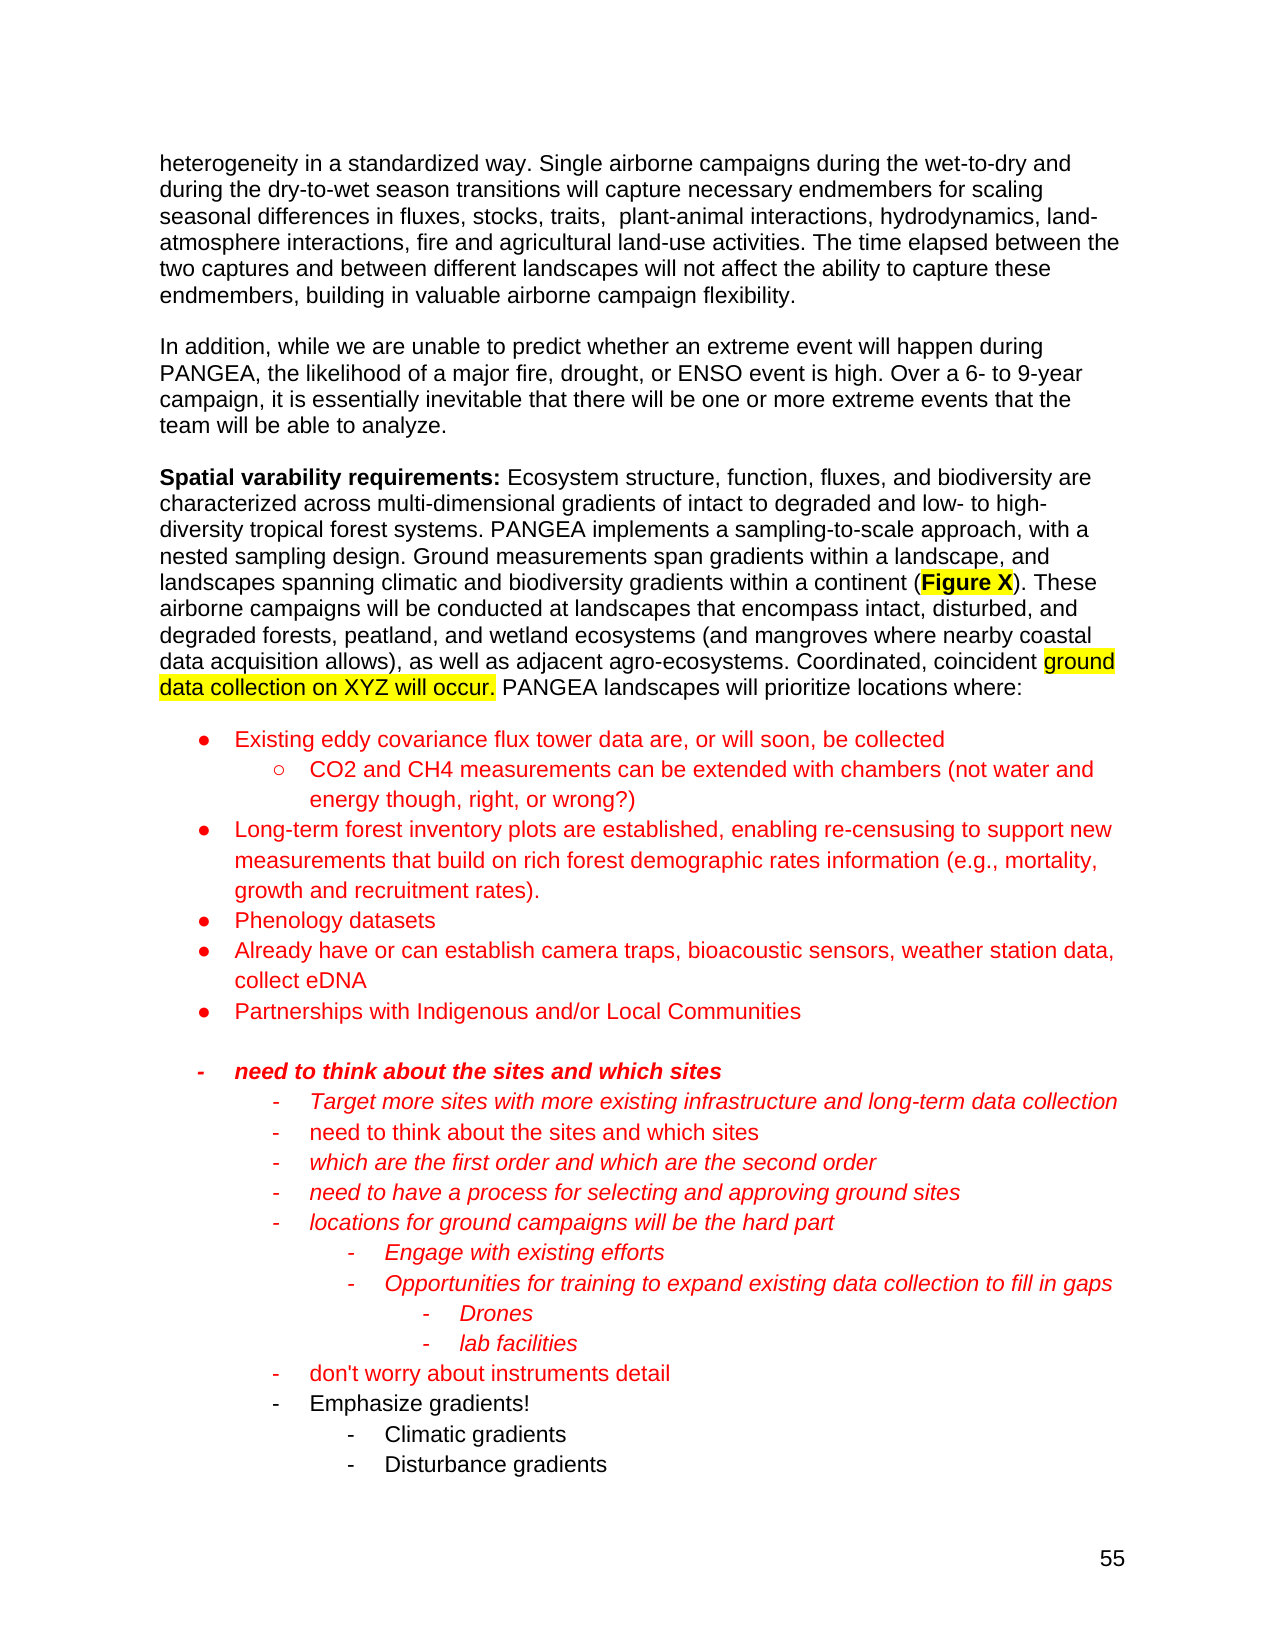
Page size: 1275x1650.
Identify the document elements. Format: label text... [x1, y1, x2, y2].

list need to think about the sites and which sites [197, 1058, 1125, 1084]
list Long-term forest inventory plots are established, enabling re-censusing to support new measurements that build on rich forest demographic rates information (e.g., mortality, growth and recruitment rates). [197, 816, 1125, 903]
list CO2 and CH4 measurements can be extended with chambers (not water and energy though, right, or wrong?) [272, 756, 1125, 812]
list Opportunities for training to expand existing data collection to fill in gaps [347, 1269, 1125, 1296]
list Existing eddy covariance flux tower data are, or will soon, be collected [197, 726, 1125, 752]
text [159, 150, 1125, 308]
list locations for ground campaigns will be the hard part [272, 1209, 1125, 1235]
list Engage with existing efforts [347, 1239, 1125, 1266]
list Phenology datasets [197, 907, 1125, 933]
text Spatial varability requirements: Ecosystem structure, function, fluxes, and biodiversity are characterized across multi-dimensional gradients of intact to degraded and low- to high-diversity tropical forest systems. PANGEA implements a sampling-to-scale approach, with a nested sampling design. Ground measurements span gradients within a landscape, and landscapes spanning climatic and biodiversity gradients within a continent (Figure X). These airborne campaigns will be conducted at landscapes that encompass intact, disturbed, and degraded forests, peatland, and wetland ecosystems (and mangroves where nearby coastal data acquisition allows), as well as adjacent agro-ecosystems. Coordinated, coincident ground data collection on XYZ will occur. PANGEA landscapes will prioritize locations where: [159, 463, 1125, 701]
list Drones [422, 1300, 1125, 1326]
list Disturbance gradients [347, 1451, 1125, 1477]
list lab facilities [422, 1330, 1125, 1356]
list need to think about the sites and which sites [272, 1118, 1125, 1145]
list which are the first order and which are the second order [272, 1149, 1125, 1175]
list Partnerships with Indigenous and/or Local Communities [197, 998, 1125, 1024]
list Emphasize gradients! [272, 1390, 1125, 1417]
text In addition, while we are unable to predict whether an extreme event will happen during PANGEA, the likelihood of a major fire, drought, or ENSO event is high. Over a 6- to 9-year campaign, it is essentially inevitable that there will be one or more extreme events that the team will be able to analyze. [159, 333, 1125, 438]
list Climatic gradients [347, 1421, 1125, 1447]
list Target more sites with more existing infrastructure and long-term data collection [272, 1088, 1125, 1114]
list need to have a process for selecting and approving ground sites [272, 1179, 1125, 1205]
list Already have or can establish camera traps, bioacoustic sensors, weather station data, collect eDNA [197, 937, 1125, 994]
list don't worry about instruments detail [272, 1360, 1125, 1386]
